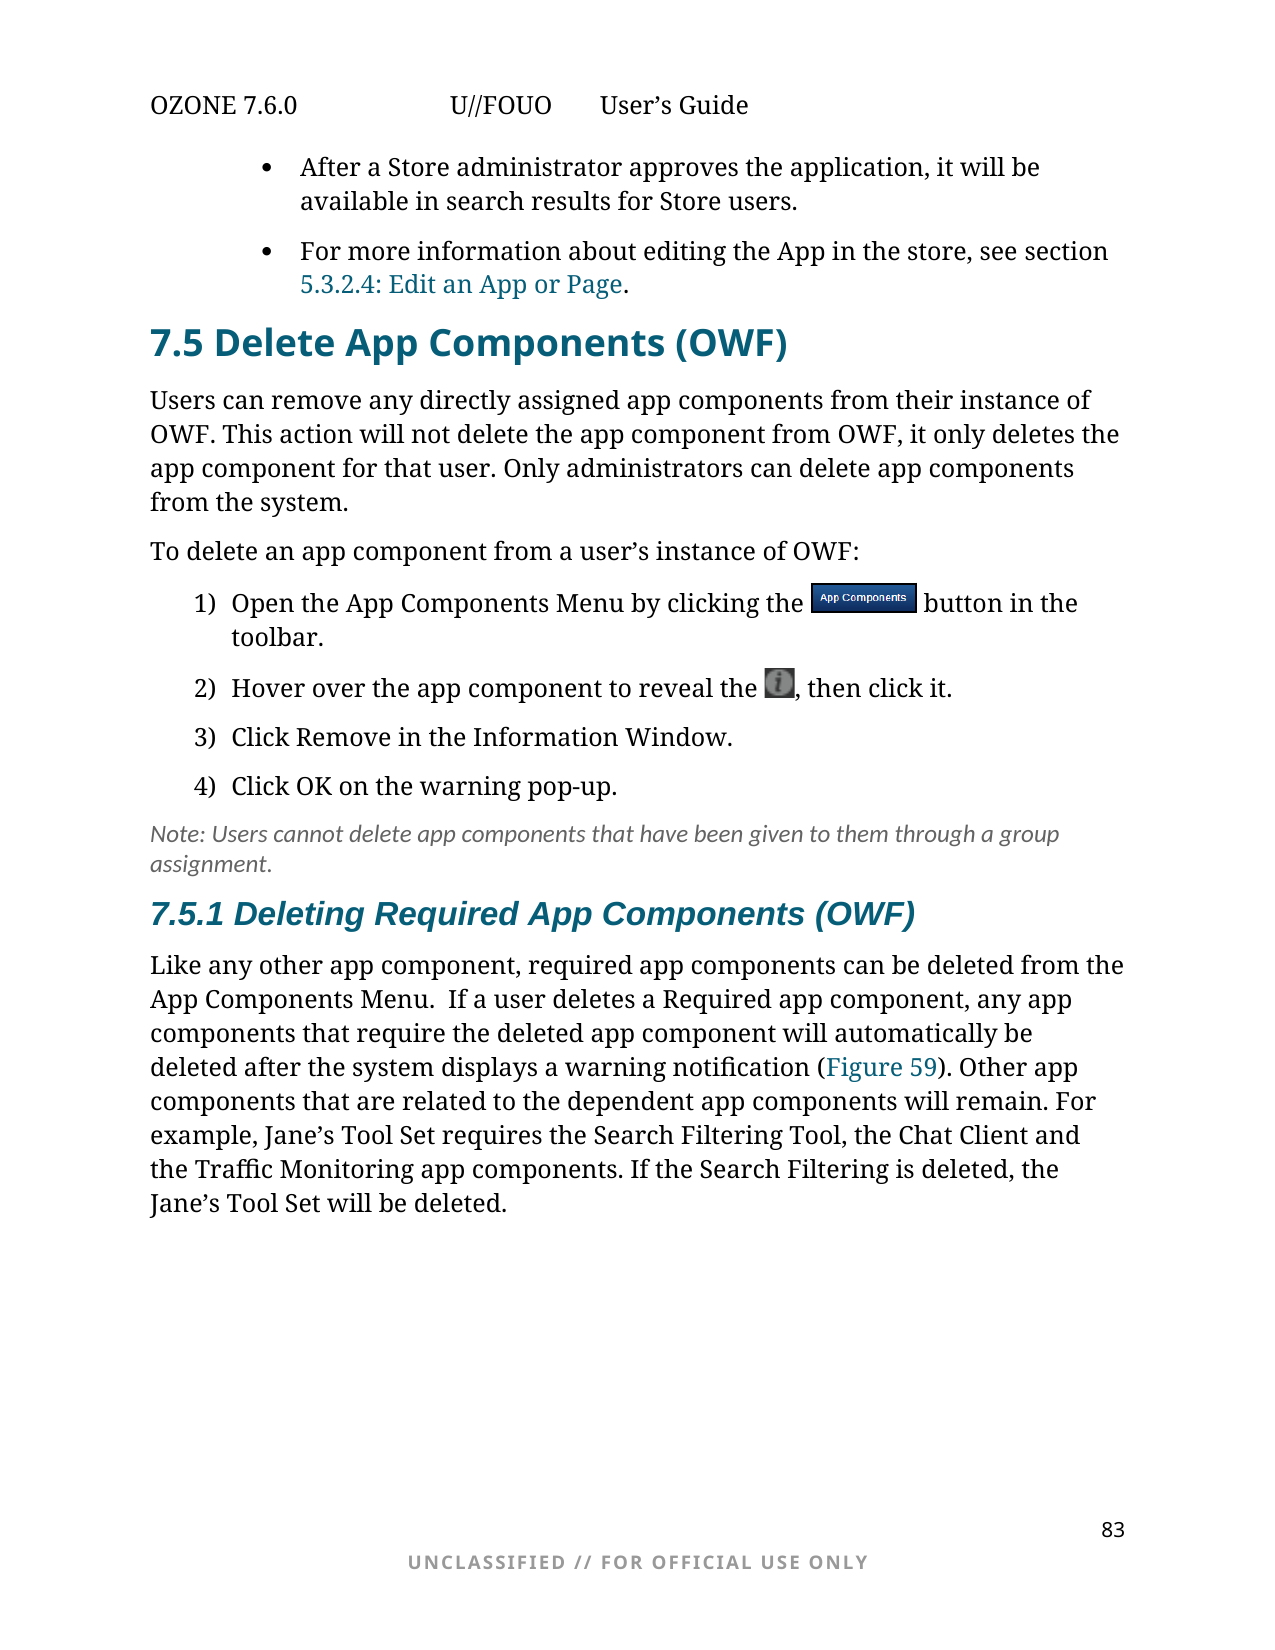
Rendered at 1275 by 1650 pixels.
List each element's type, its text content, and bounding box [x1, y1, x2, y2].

text Note: Users cannot delete app components that have been given to them through a group assignment. [150, 818, 1125, 879]
text To delete an app component from a user’s instance of OWF: [150, 533, 1125, 568]
list Hover over the app component to reveal the , then click it. [194, 669, 1125, 705]
subtitle Delete App Components (OWF) [150, 316, 1125, 367]
list Click OK on the warning pop-up. [194, 769, 1125, 803]
list Open the App Components Menu by clicking the button in the toolbar. [194, 583, 1125, 654]
list For more information about editing the App in the store, see section 5.3.2.4: Edit an App or Page. [262, 233, 1125, 301]
list Click Remove in the Information Window. [194, 720, 1125, 754]
text Users can remove any directly assigned app components from their instance of OWF. This action will not delete the app component from OWF, it only deletes the app component for that user. Only administrators can delete app components from the system. [150, 382, 1125, 518]
subtitle Deleting Required App Components (OWF) [150, 894, 1125, 933]
picture [764, 668, 795, 698]
text Like any other app component, required app components can be deleted from the App Components Menu. If a user deletes a Required app component, any app components that require the deleted app component will automatically be deleted after the system displays a warning notification (Figure 59). Other app components that are related to the dependent app components will remain. For example, Jane’s Tool Set requires the Search Filtering Tool, the Chat Client and the Traffic Monitoring app components. If the Search Filtering is deleted, the Jane’s Tool Set will be deleted. [150, 948, 1125, 1220]
list After a Store administrator approves the application, it will be available in search results for Store users. [262, 150, 1125, 218]
picture [813, 585, 915, 611]
